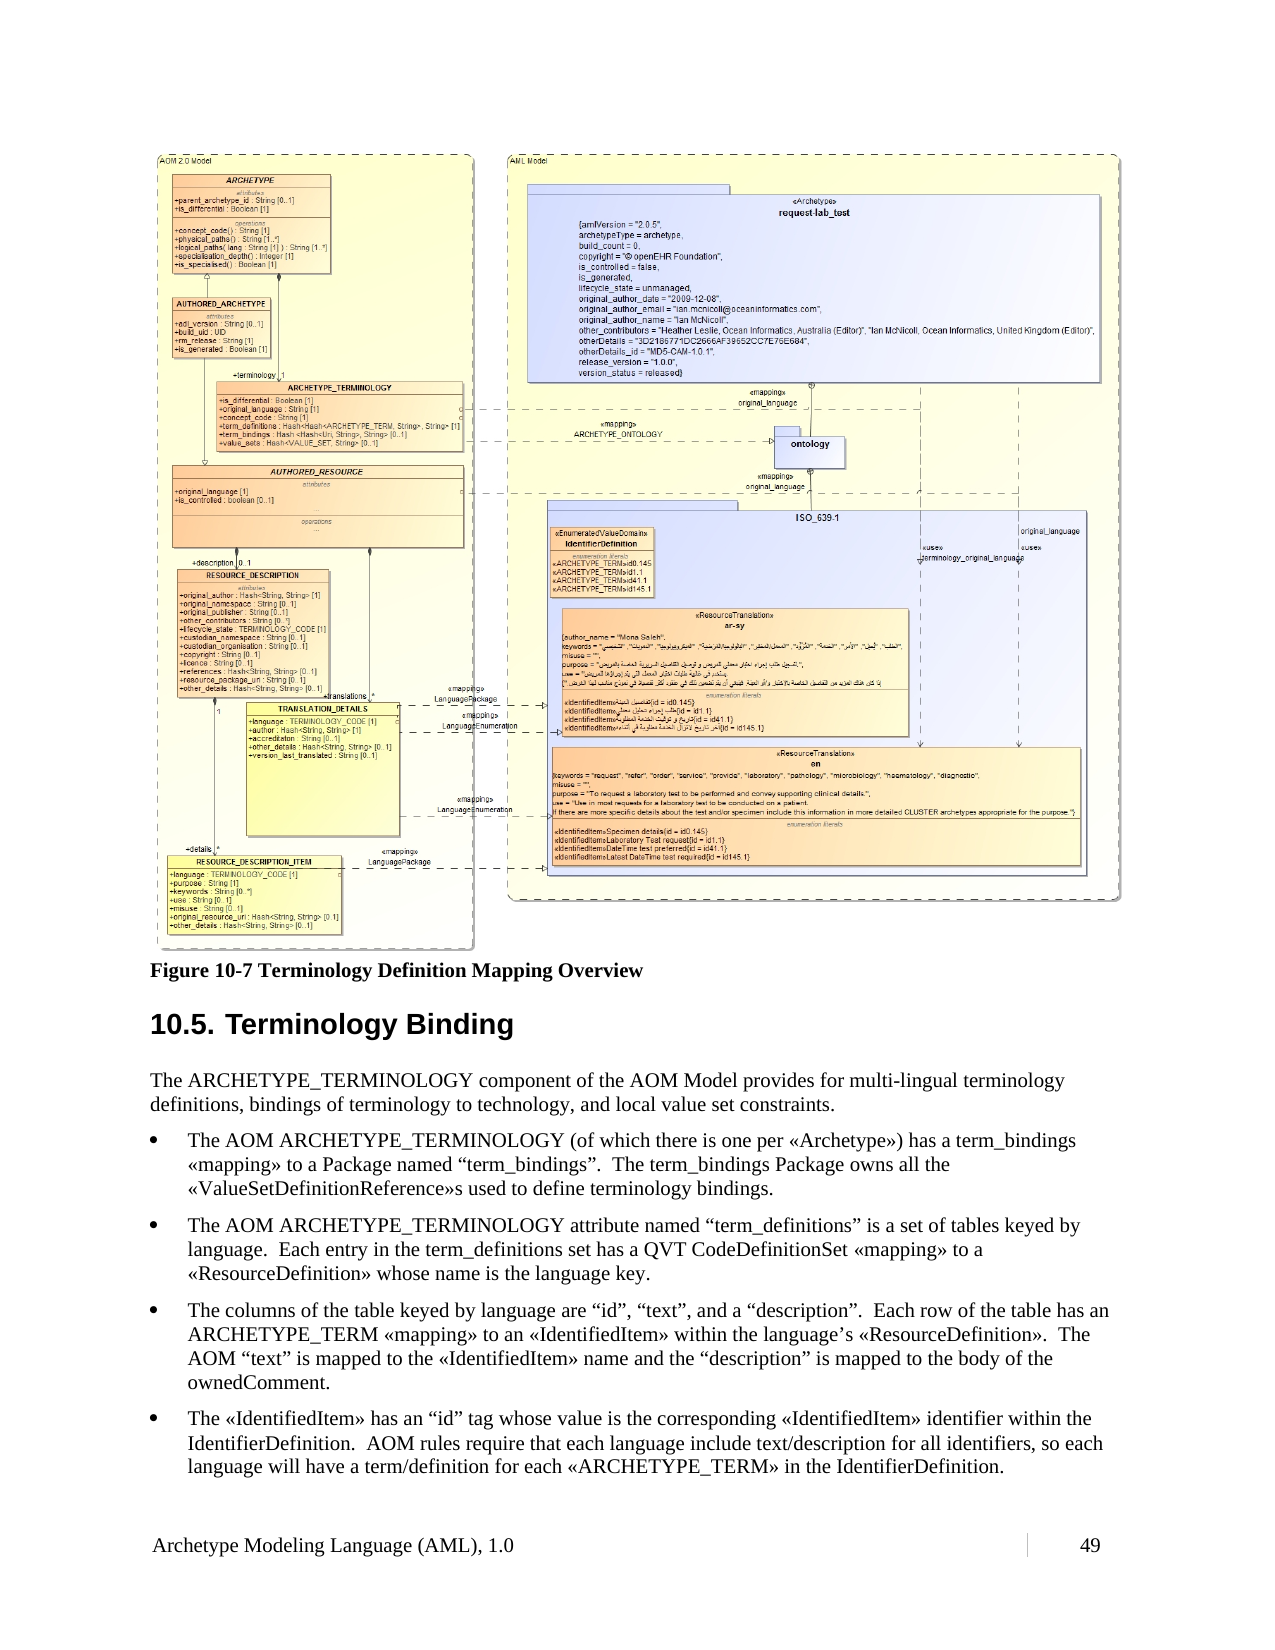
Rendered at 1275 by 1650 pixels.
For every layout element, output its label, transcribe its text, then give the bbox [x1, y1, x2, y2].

text Figure - Terminology Definition Mapping Overview [150, 958, 1125, 982]
picture [150, 150, 1125, 958]
text The AOM ARCHETYPE_TERMINOLOGY attribute named “term_definitions” is a set of tables keyed by language. Each entry in the term_definitions set has a QVT CodeDefinitionSet «mapping» to a «ResourceDefinition» whose name is the language key. [150, 1213, 1125, 1285]
text The «IdentifiedItem» has an “id” tag whose value is the corresponding «IdentifiedItem» identifier within the IdentifierDefinition. AOM rules require that each language include text/description for all identifiers, so each language will have a term/definition for each «ARCHETYPE_TERM» in the IdentifierDefinition. [150, 1406, 1125, 1478]
subtitle Terminology Binding [150, 1007, 1125, 1041]
text The columns of the table keyed by language are “id”, “text”, and a “description”. Each row of the table has an ARCHETYPE_TERM «mapping» to an «IdentifiedItem» within the language’s «ResourceDefinition». The AOM “text” is mapped to the «IdentifiedItem» name and the “description” is mapped to the body of the ownedComment. [150, 1298, 1125, 1394]
text The ARCHETYPE_TERMINOLOGY component of the AOM Model provides for multi-lingual terminology definitions, bindings of terminology to technology, and local value set constraints. [150, 1068, 1125, 1116]
text The AOM ARCHETYPE_TERMINOLOGY (of which there is one per «Archetype») has a term_bindings «mapping» to a Package named “term_bindings”. The term_bindings Package owns all the «ValueSetDefinitionReference»s used to define terminology bindings. [150, 1128, 1125, 1200]
